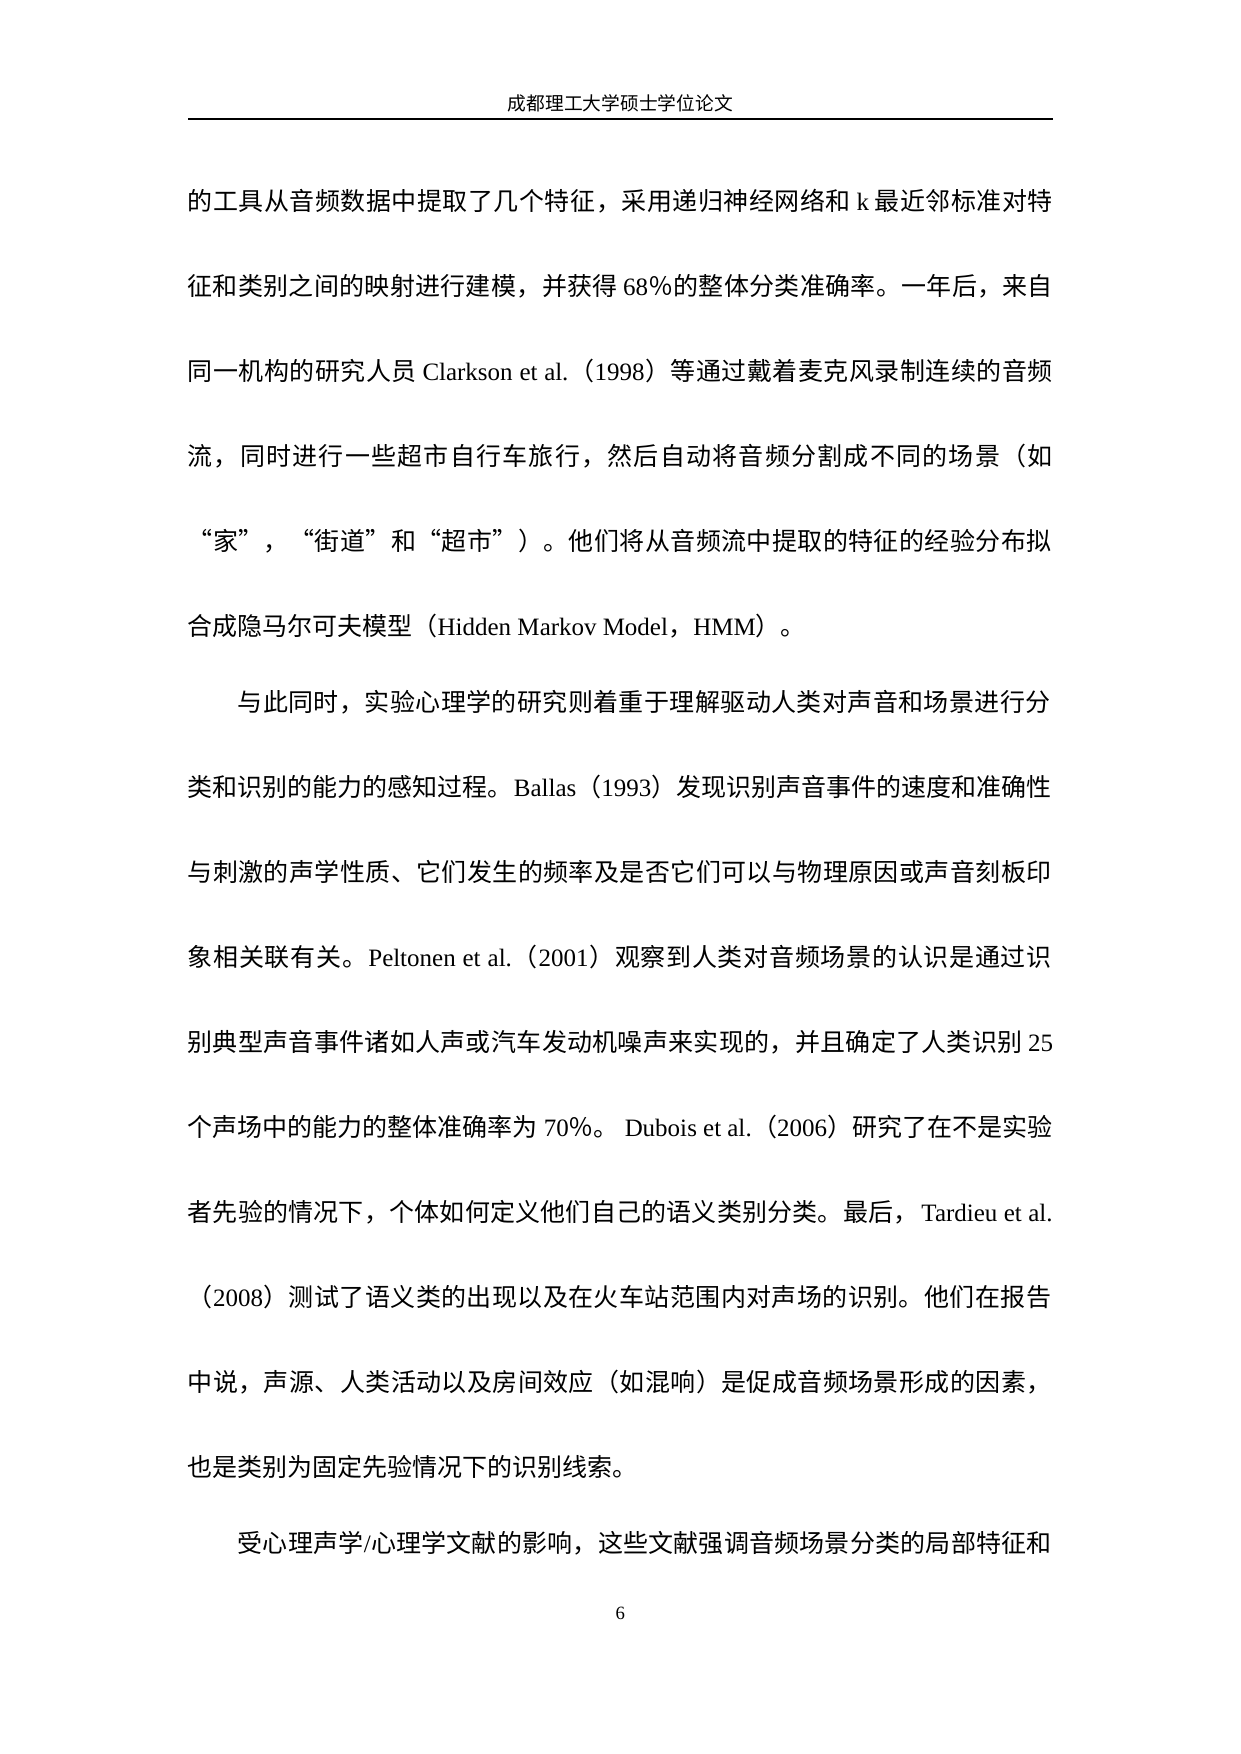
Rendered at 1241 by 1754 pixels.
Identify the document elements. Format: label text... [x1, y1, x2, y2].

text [187, 1508, 1053, 1576]
text 与此同时，实验心理学的研究则着重于理解驱动人类对声音和场景进行分类和识别的能力的感知过程。Ballas（1993）发现识别声音事件的速度和准确性与刺激的声学性质、它们发生的频率及是否它们可以与物理原因或声音刻板印象相关联有关。Peltonen et al.（2001）观察到人类对音频场景的认识是通过识别典型声音事件诸如人声或汽车发动机噪声来实现的，并且确定了人类识别25个声场中的能力的整体准确率为70％。 Dubois et al.（2006）研究了在不是实验者先验的情况下，个体如何定义他们自己的语义类别分类。最后，Tardieu et al.（2008）测试了语义类的出现以及在火车站范围内对声场的识别。他们在报告中说，声源、人类活动以及房间效应（如混响）是促成音频场景形成的因素，也是类别为固定先验情况下的识别线索。 [187, 667, 1053, 1499]
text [187, 166, 1053, 658]
